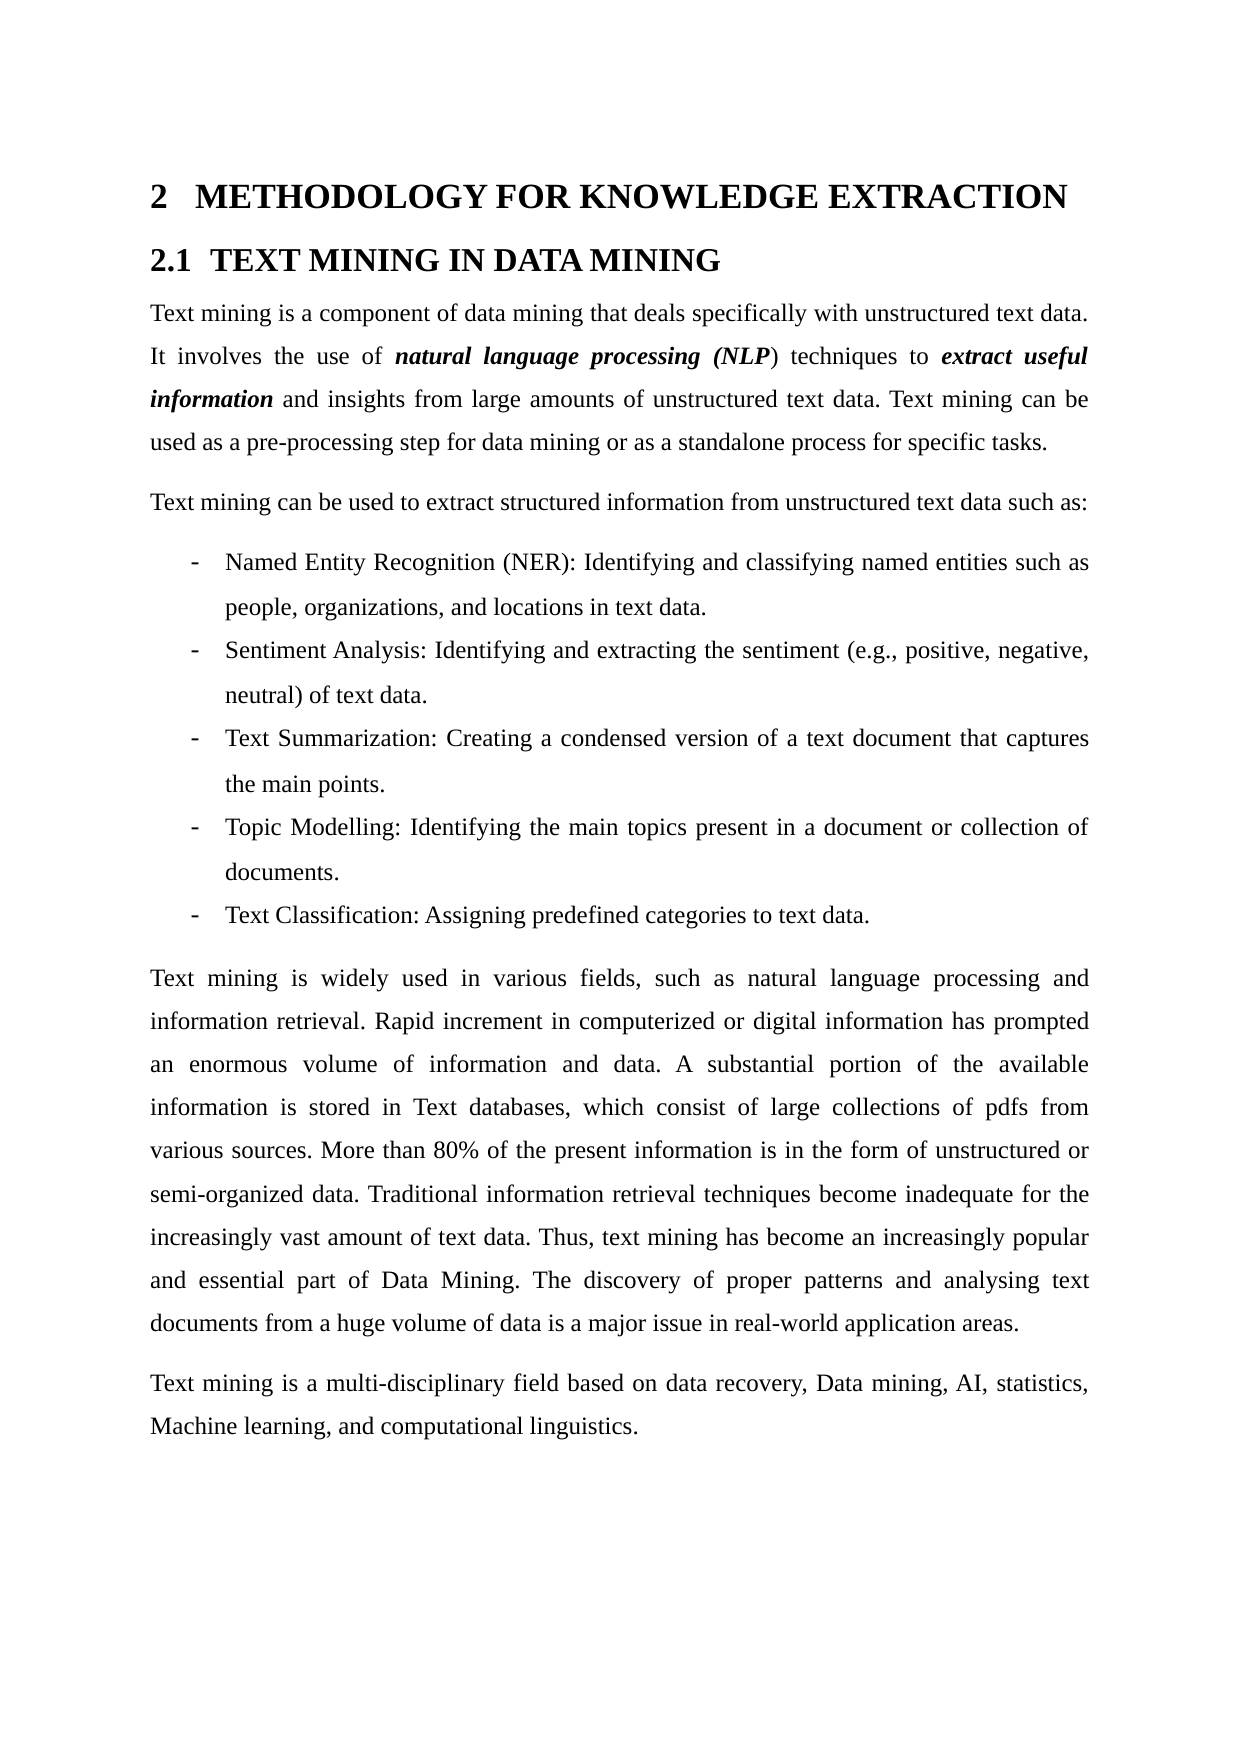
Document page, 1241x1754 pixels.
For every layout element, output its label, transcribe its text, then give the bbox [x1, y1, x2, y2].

list Topic Modelling: Identifying the main topics present in a document or collection of documents. [187, 812, 1090, 886]
subtitle METHODOLOGY FOR KNOWLEDGE EXTRACTION [150, 175, 1090, 216]
text Text mining can be used to extract structured information from unstructured text data such as: [150, 487, 1090, 516]
list Named Entity Recognition (NER): Identifying and classifying named entities such as people, organizations, and locations in text data. [187, 547, 1090, 621]
text Text mining is a component of data mining that deals specifically with unstructured text data. It involves the use of natural language processing (NLP) techniques to extract useful information and insights from large amounts of unstructured text data. Text mining can be used as a pre-processing step for data mining or as a standalone process for specific tasks. [150, 298, 1090, 456]
text Text mining is a multi-disciplinary field based on data recovery, Data mining, AI, statistics, Machine learning, and computational linguistics. [150, 1368, 1090, 1440]
list Text Classification: Assigning predefined categories to text data. [187, 900, 1090, 931]
list Text Summarization: Creating a condensed version of a text document that captures the main points. [187, 723, 1090, 797]
text Text mining is widely used in various fields, such as natural language processing and information retrieval. Rapid increment in computerized or digital information has prompted an enormous volume of information and data. A substantial portion of the available information is stored in Text databases, which consist of large collections of pdfs from various sources. More than 80% of the present information is in the form of unstructured or semi-organized data. Traditional information retrieval techniques become inadequate for the increasingly vast amount of text data. Thus, text mining has become an increasingly popular and essential part of Data Mining. The discovery of proper patterns and analysing text documents from a huge volume of data is a major issue in real-world application areas. [150, 963, 1090, 1337]
subtitle TEXT MINING IN DATA MINING [150, 240, 1090, 279]
list Sentiment Analysis: Identifying and extracting the sentiment (e.g., positive, negative, neutral) of text data. [187, 635, 1090, 709]
